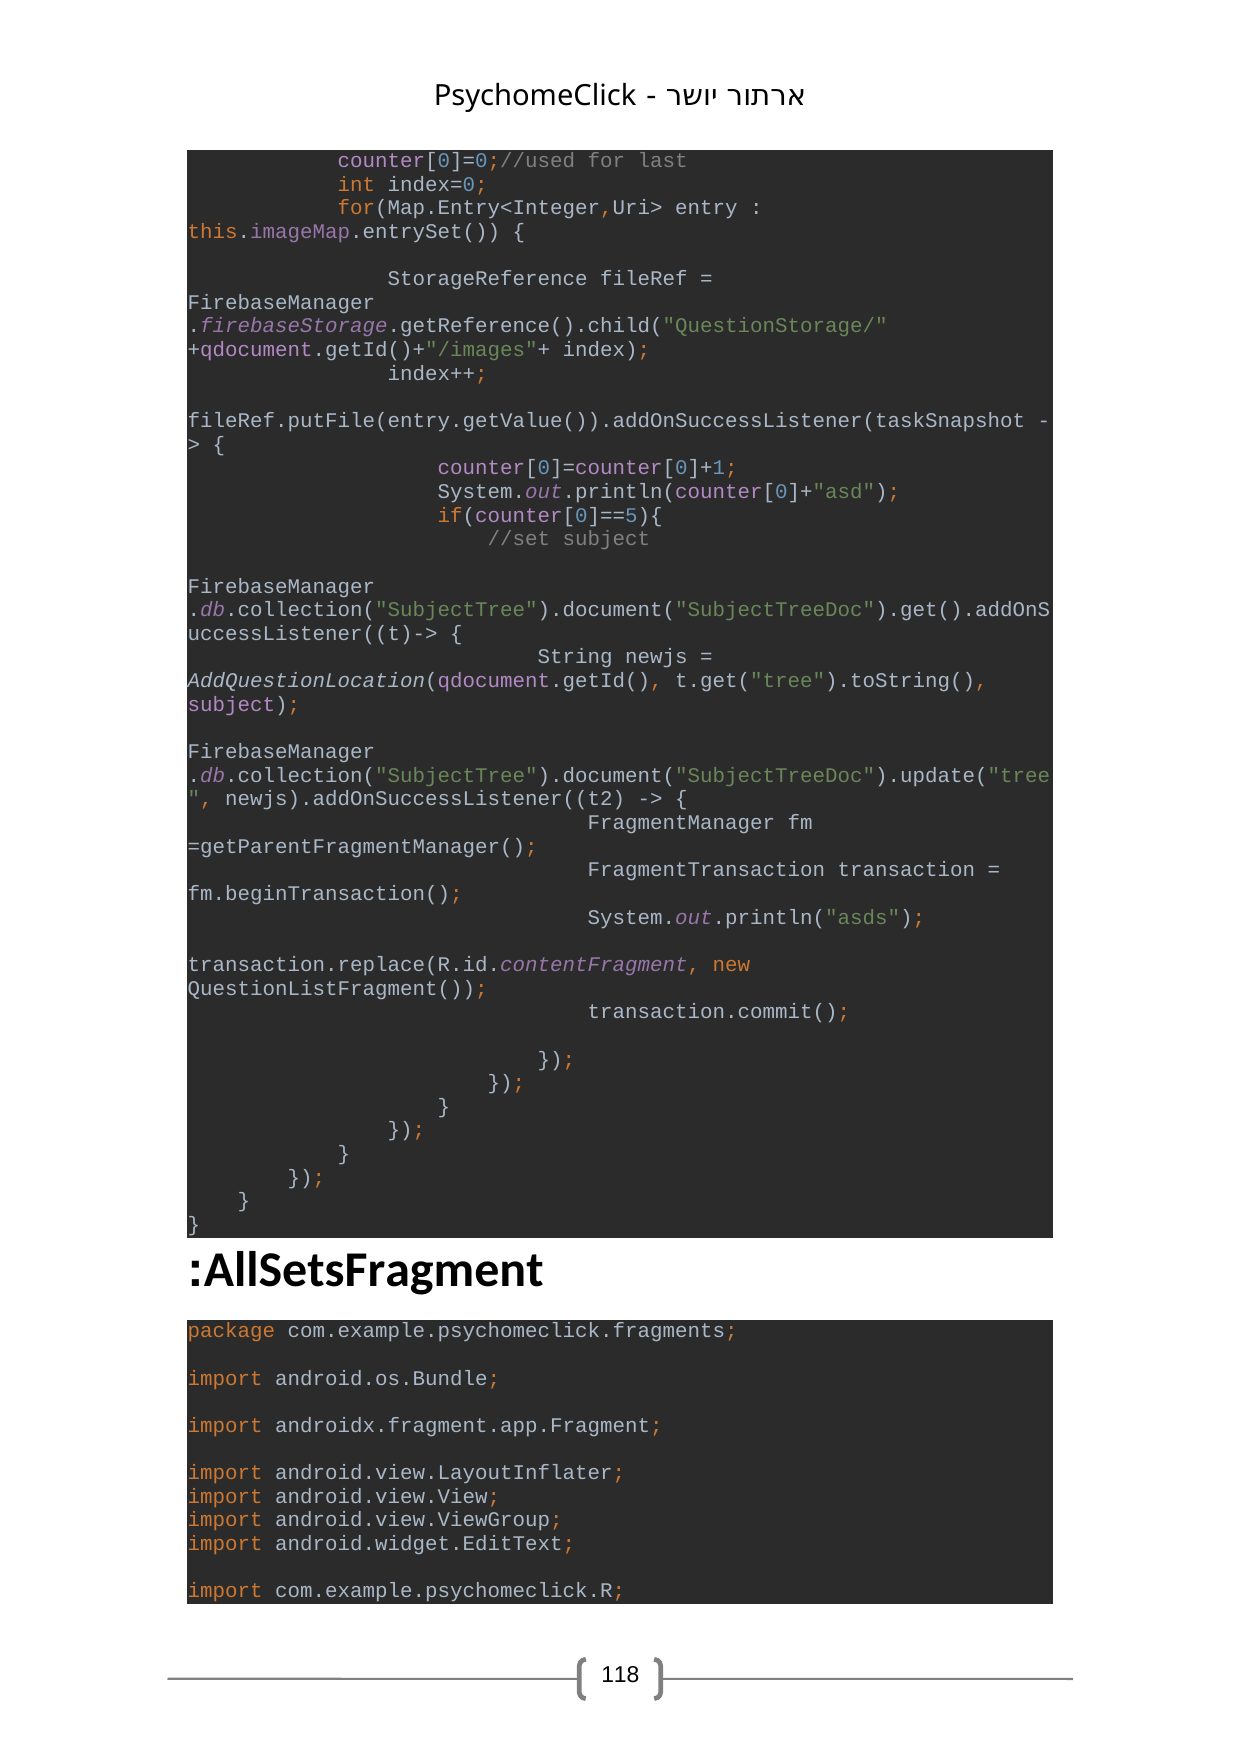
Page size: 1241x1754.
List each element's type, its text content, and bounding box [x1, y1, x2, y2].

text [187, 150, 1053, 1238]
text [187, 1320, 1053, 1604]
text AllSetsFragment: [187, 1238, 1053, 1299]
